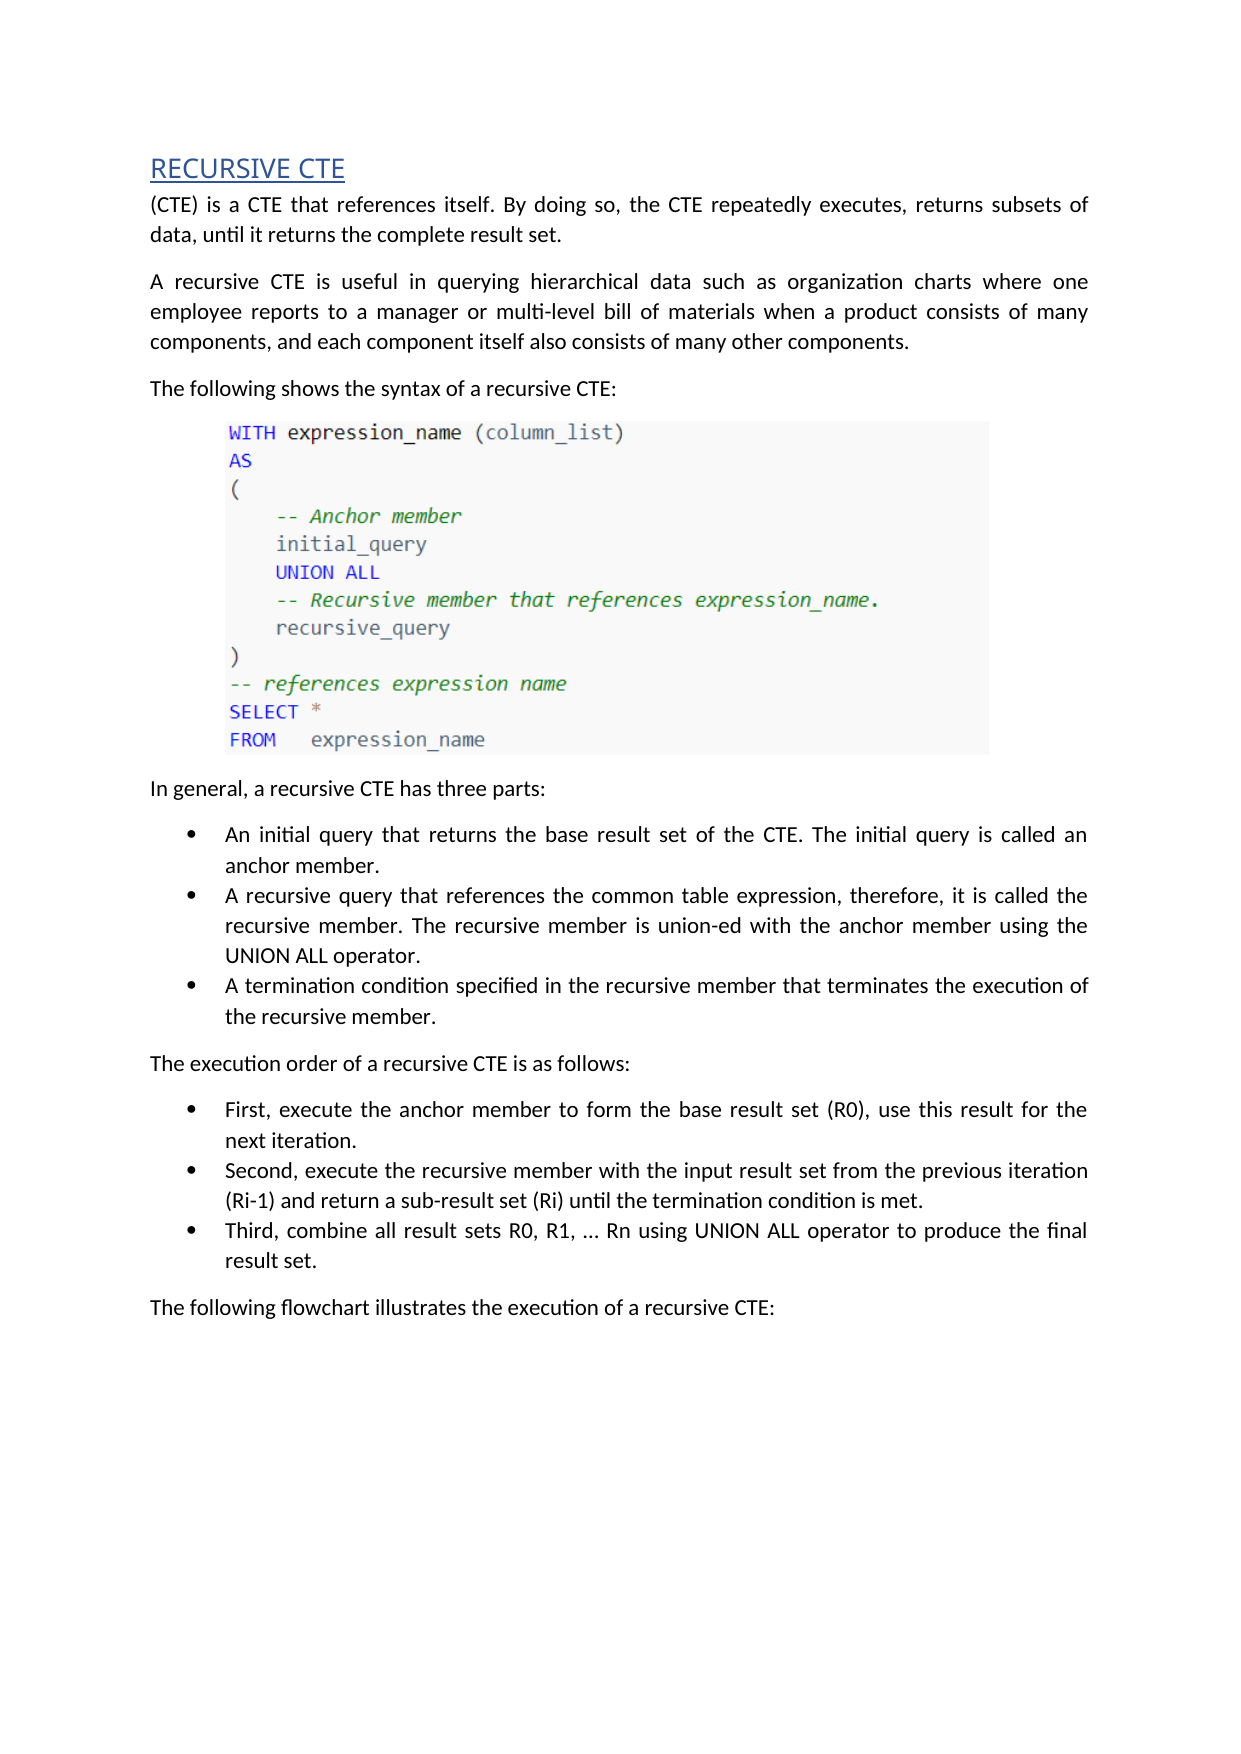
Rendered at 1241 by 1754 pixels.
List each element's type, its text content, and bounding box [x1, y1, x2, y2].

text A recursive CTE is useful in querying hierarchical data such as organization charts where one employee reports to a manager or multi-level bill of materials when a product consists of many components, and each component itself also consists of many other components. [150, 267, 1090, 355]
text The following shows the syntax of a recursive CTE: [150, 374, 1090, 402]
subtitle RECURSIVE CTE [150, 150, 1090, 187]
text (CTE) is a CTE that references itself. By doing so, the CTE repeatedly executes, returns subsets of data, until it returns the complete result set. [150, 190, 1090, 248]
text The execution order of a recursive CTE is as follows: [150, 1049, 1090, 1077]
list A recursive query that references the common table expression, therefore, it is called the recursive member. The recursive member is union-ed with the anchor member using the UNION ALL operator. [187, 881, 1090, 969]
list An initial query that returns the base result set of the CTE. The initial query is called an anchor member. [187, 821, 1090, 879]
list Second, execute the recursive member with the input result set from the previous iteration (Ri-1) and return a sub-result set (Ri) until the termination condition is met. [187, 1156, 1090, 1214]
picture [225, 421, 990, 755]
list A termination condition specified in the recursive member that terminates the execution of the recursive member. [187, 972, 1090, 1030]
list Third, combine all result sets R0, R1, … Rn using UNION ALL operator to produce the final result set. [187, 1216, 1090, 1274]
text The following flowchart illustrates the execution of a recursive CTE: [150, 1293, 1090, 1321]
text In general, a recursive CTE has three parts: [150, 774, 1090, 802]
list First, execute the anchor member to form the base result set (R0), use this result for the next iteration. [187, 1096, 1090, 1154]
